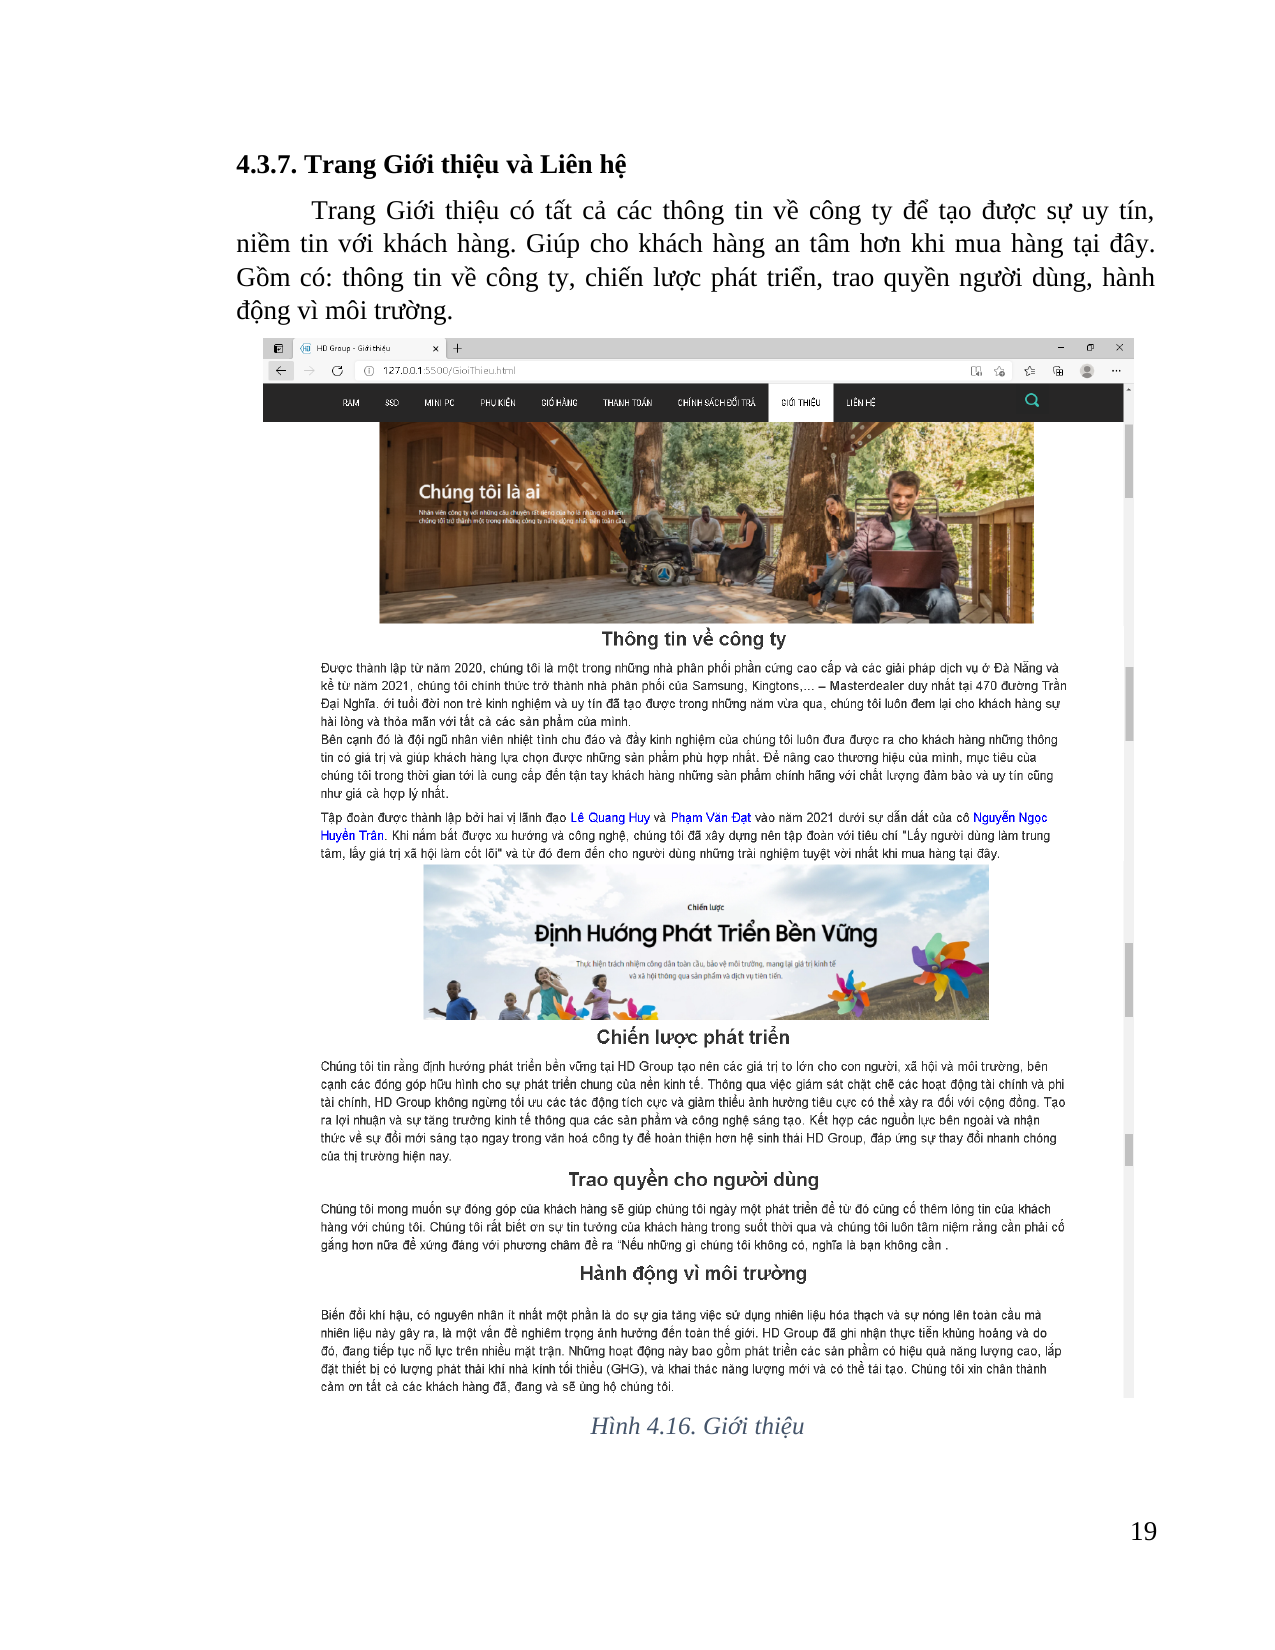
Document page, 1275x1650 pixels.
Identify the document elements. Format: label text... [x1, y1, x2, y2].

picture [263, 338, 1134, 1398]
text Trang Giới thiệu có tất cả các thông tin về công ty để tạo được sự uy tín, niềm tin với khách hàng. Giúp cho khách hàng an tâm hơn khi mua hàng tại đây. Gồm có: thông tin về công ty, chiến lược phát triển, trao quyền người dùng, hành động vì môi trường. [236, 194, 1157, 326]
subtitle 4.3.7. Trang Giới thiệu và Liên hệ [236, 148, 1157, 179]
